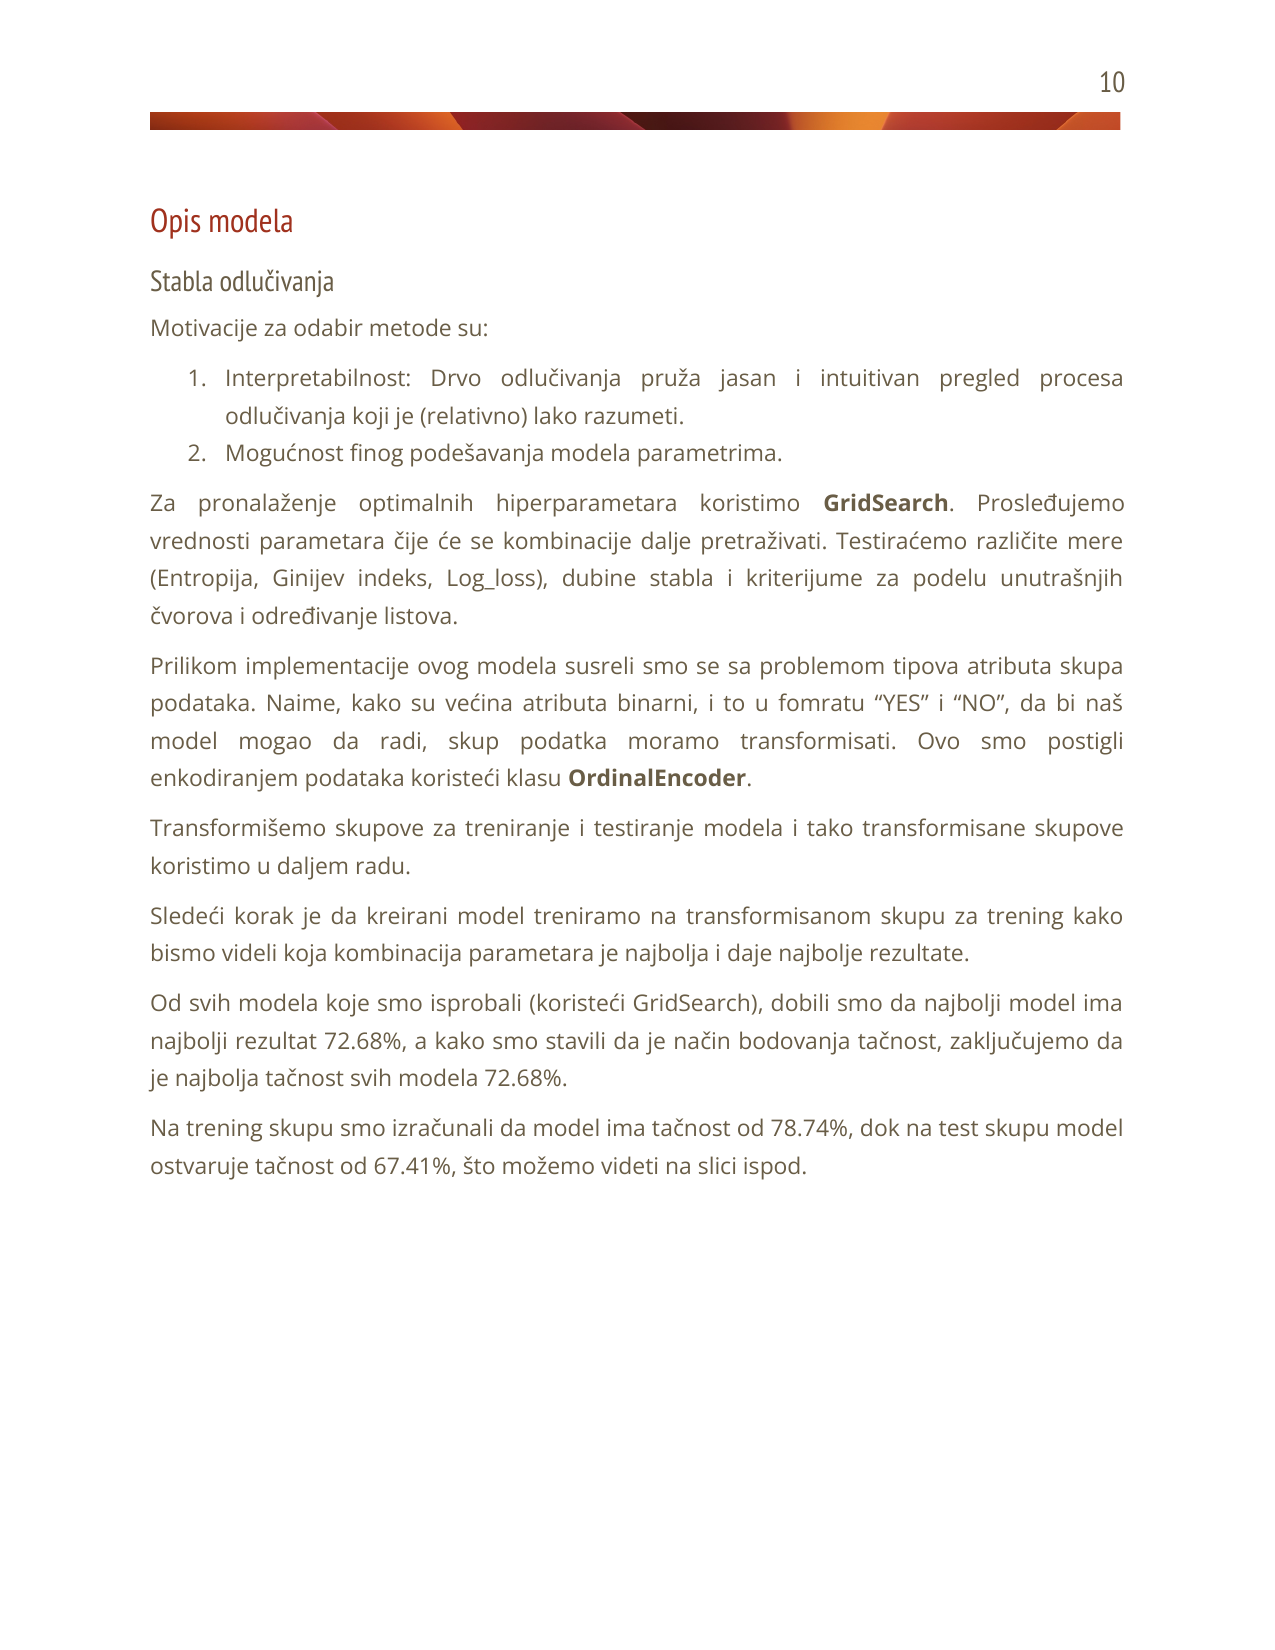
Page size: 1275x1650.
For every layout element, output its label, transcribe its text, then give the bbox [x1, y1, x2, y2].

text Od svih modela koje smo isprobali (koristeći GridSearch), dobili smo da najbolji model ima najbolji rezultat 72.68%, a kako smo stavili da je način bodovanja tačnost, zaključujemo da je najbolja tačnost svih modela 72.68%. [150, 987, 1125, 1093]
text Transformišemo skupove za treniranje i testiranje modela i tako transformisane skupove koristimo u daljem radu. [150, 812, 1125, 881]
text Za pronalaženje optimalnih hiperparametara koristimo GridSearch. Prosleđujemo vrednosti parametara čije će se kombinacije dalje pretraživati. Testiraćemo različite mere (Entropija, Ginijev indeks, Log_loss), dubine stabla i kriterijume za podelu unutrašnjih čvorova i određivanje listova. [150, 487, 1125, 631]
text Motivacije za odabir metode su: [150, 312, 1125, 343]
subtitle Opis modela [150, 198, 1125, 241]
text Na trening skupu smo izračunali da model ima tačnost od 78.74%, dok na test skupu model ostvaruje tačnost od 67.41%, što možemo videti na slici ispod. [150, 1112, 1125, 1181]
list Mogućnost finog podešavanja modela parametrima. [187, 437, 1125, 468]
text Sledeći korak je da kreirani model treniramo na transformisanom skupu za trening kako bismo videli koja kombinacija parametara je najbolja i daje najbolje rezultate. [150, 900, 1125, 968]
picture [150, 112, 1121, 130]
text Prilikom implementacije ovog modela susreli smo se sa problemom tipova atributa skupa podataka. Naime, kako su većina atributa binarni, i to u fomratu “YES” i “NO”, da bi naš model mogao da radi, skup podatka moramo transformisati. Ovo smo postigli enkodiranjem podataka koristeći klasu OrdinalEncoder. [150, 650, 1125, 793]
subtitle Stabla odlučivanja [150, 262, 1125, 300]
list Interpretabilnost: Drvo odlučivanja pruža jasan i intuitivan pregled procesa odlučivanja koji je (relativno) lako razumeti. [187, 362, 1125, 431]
